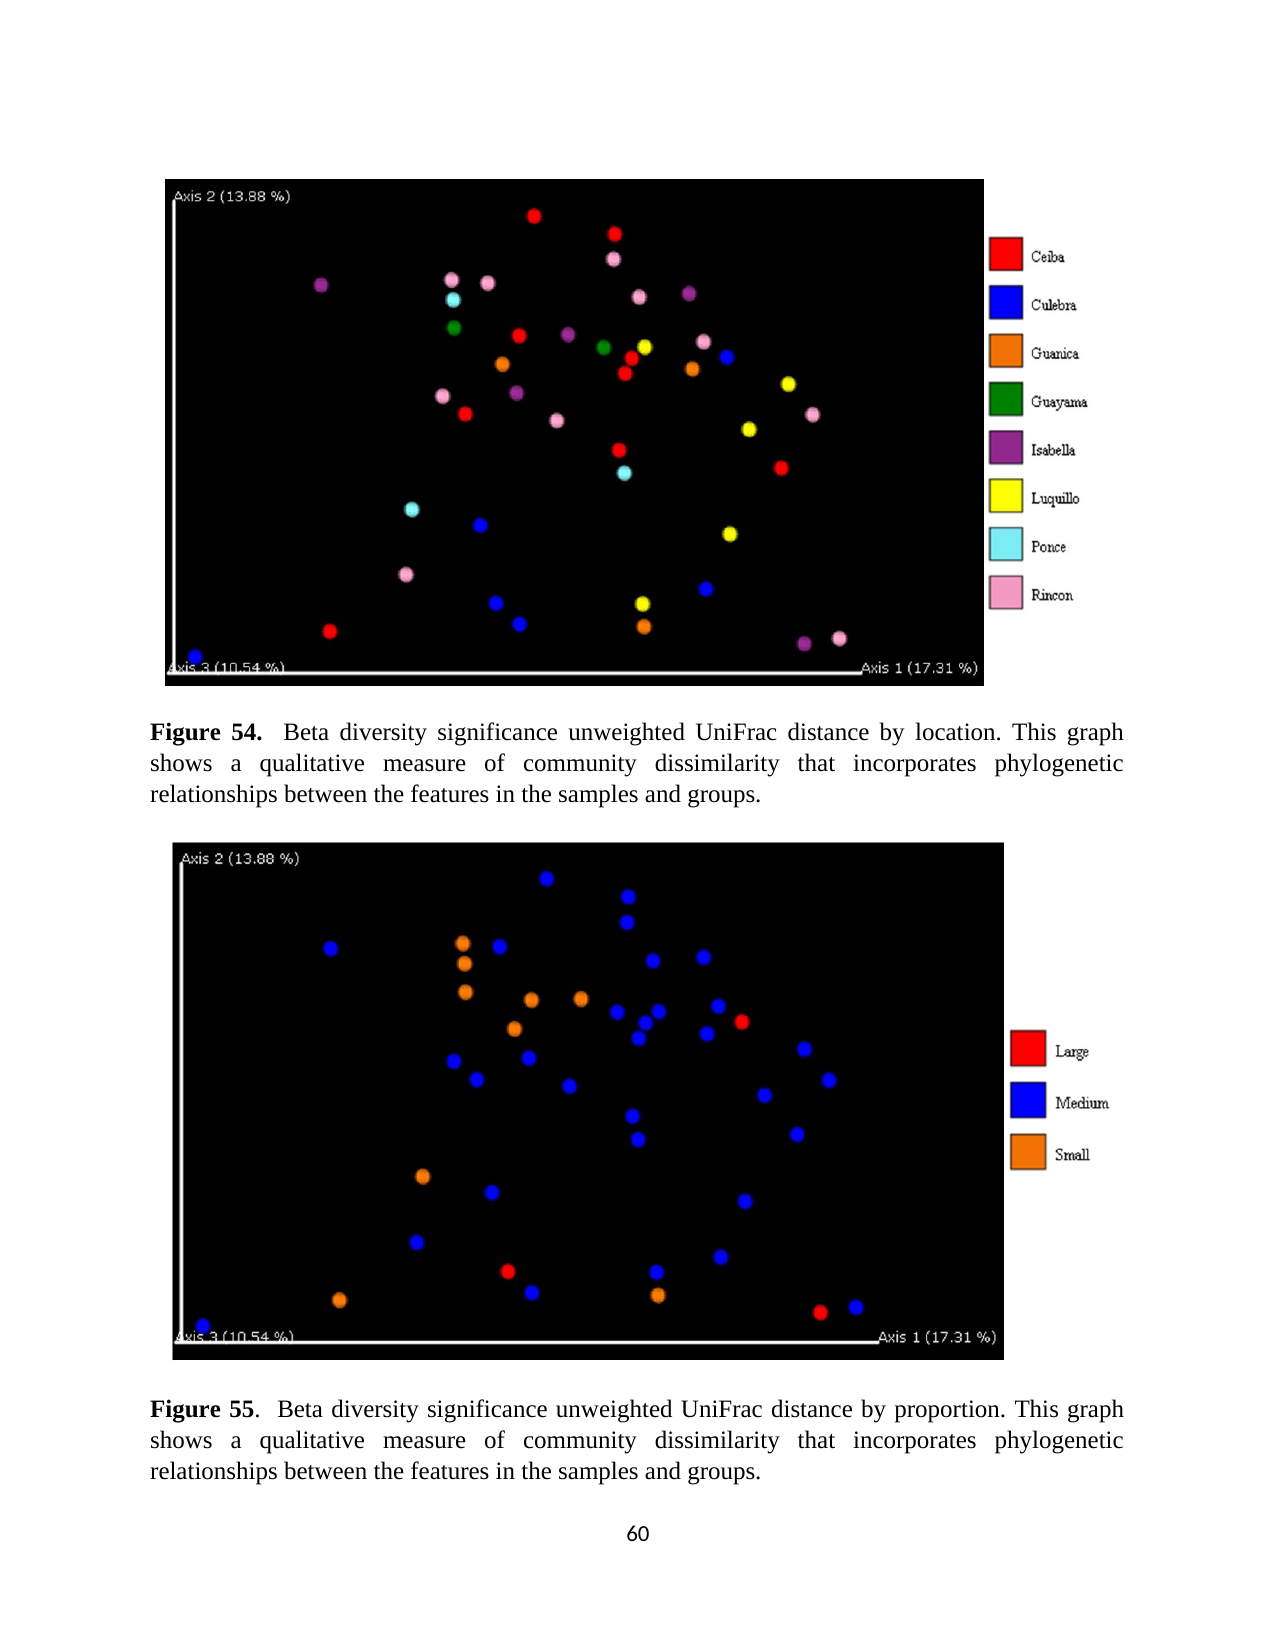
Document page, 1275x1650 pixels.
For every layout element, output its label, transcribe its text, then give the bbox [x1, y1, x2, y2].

text Figure 55. Beta diversity significance unweighted UniFrac distance by proportion. This graph shows a qualitative measure of community dissimilarity that incorporates phylogenetic relationships between the features in the samples and groups. [150, 1394, 1125, 1485]
text Figure 54. Beta diversity significance unweighted UniFrac distance by location. This graph shows a qualitative measure of community dissimilarity that incorporates phylogenetic relationships between the features in the samples and groups. [150, 717, 1125, 808]
picture [150, 827, 1125, 1376]
picture [150, 150, 1125, 699]
